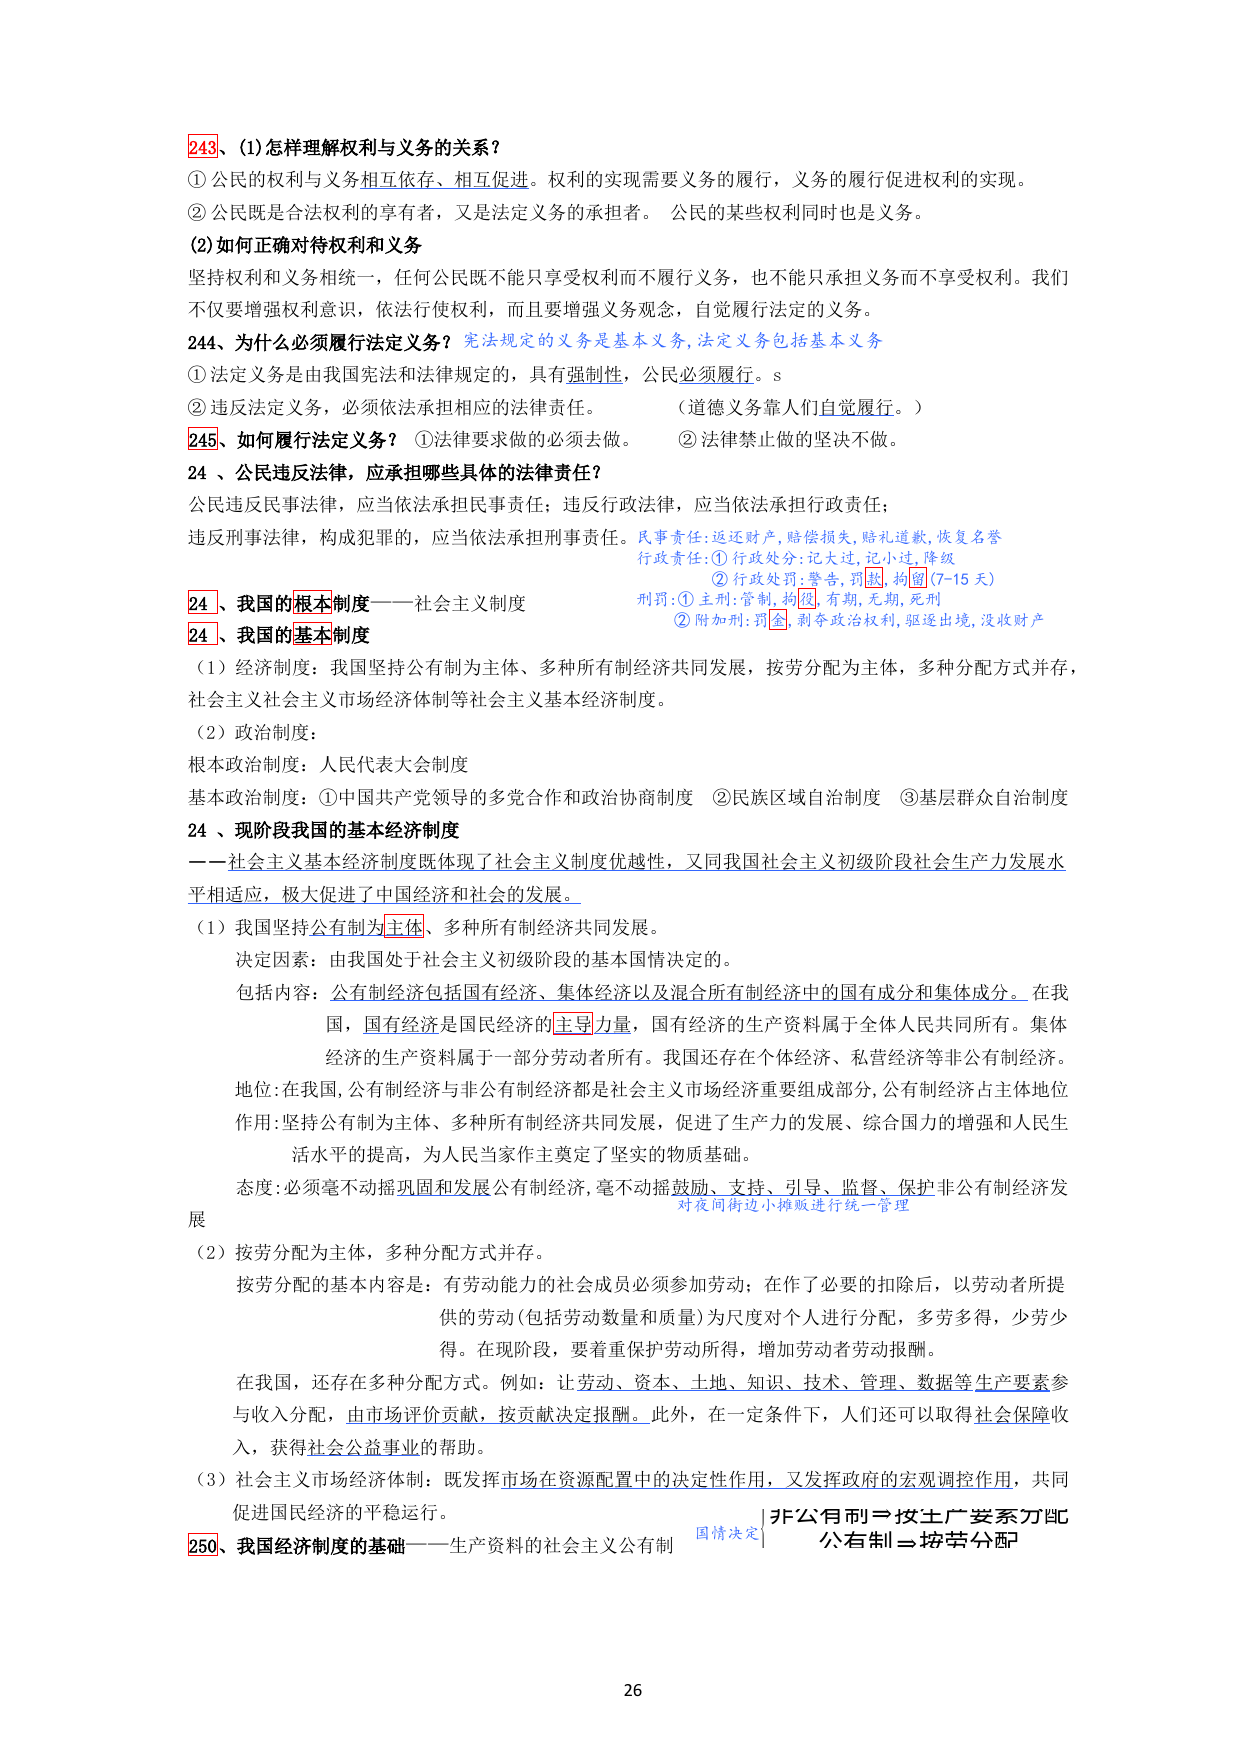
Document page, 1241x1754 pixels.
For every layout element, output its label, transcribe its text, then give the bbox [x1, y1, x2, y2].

text 坚持权利和义务相统一，任何公民既不能只享受权利而不履行义务，也不能只承担义务而不享受权利。我们不仅要增强权利意识，依法行使权利，而且要增强义务观念，自觉履行法定的义务。 [187, 260, 1069, 325]
text 按劳分配的基本内容是：有劳动能力的社会成员必须参加劳动；在作了必要的扣除后，以劳动者所提供的劳动(包括劳动数量和质量)为尺度对个人进行分配，多劳多得，少劳少得。在现阶段，要着重保护劳动所得，增加劳动者劳动报酬。 [187, 1267, 1069, 1365]
text ——社会主义基本经济制度既体现了社会主义制度优越性，又同我国社会主义初级阶段社会生产力发展水平相适应，极大促进了中国经济和社会的发展。 [187, 845, 1069, 910]
text 公民违反民事法律，应当依法承担民事责任；违反行政法律，应当依法承担行政责任； [187, 487, 1069, 520]
text （2）政治制度： [187, 715, 1069, 747]
text 违反刑事法律，构成犯罪的，应当依法承担刑事责任。 [187, 520, 1069, 552]
text （1）我国坚持公有制为主体、多种所有制经济共同发展。 [187, 910, 1069, 942]
text 地位:在我国,公有制经济与非公有制经济都是社会主义市场经济重要组成部分,公有制经济占主体地位 [187, 1072, 1069, 1105]
text 基本政治制度：①中国共产党领导的多党合作和政治协商制度 ②民族区域自治制度 ③基层群众自治制度 [187, 780, 1069, 812]
text ①法定义务是由我国宪法和法律规定的，具有强制性，公民必须履行。s [187, 357, 1069, 390]
text 245、如何履行法定义务？ ①法律要求做的必须去做。 ②法律禁止做的坚决不做。 [187, 422, 1069, 455]
text 247、我国的根本制度——社会主义制度 [187, 585, 1069, 617]
text 根本政治制度：人民代表大会制度 [187, 747, 1069, 780]
text （2）按劳分配为主体，多种分配方式并存。 [187, 1235, 1069, 1267]
text (2)如何正确对待权利和义务 [187, 227, 1069, 260]
text 在我国，还存在多种分配方式。例如：让劳动、资本、土地、知识、技术、管理、数据等生产要素参与收入分配，由市场评价贡献，按贡献决定报酬。此外，在一定条件下，人们还可以取得社会保障收入，获得社会公益事业的帮助。 [187, 1365, 1069, 1462]
text 态度:必须毫不动摇巩固和发展公有制经济,毫不动摇鼓励、支持、引导、监督、保护非公有制经济发展 [187, 1170, 1069, 1235]
text 246、公民违反法律，应承担哪些具体的法律责任？ [187, 455, 1069, 487]
text 包括内容：公有制经济包括国有经济、集体经济以及混合所有制经济中的国有成分和集体成分。在我国，国有经济是国民经济的主导力量，国有经济的生产资料属于全体人民共同所有。集体经济的生产资料属于一部分劳动者所有。我国还存在个体经济、私营经济等非公有制经济。 [187, 975, 1069, 1072]
text （3）社会主义市场经济体制：既发挥市场在资源配置中的决定性作用，又发挥政府的宏观调控作用，共同促进国民经济的平稳运行。 [187, 1462, 1069, 1527]
text ①公民的权利与义务相互依存、相互促进。权利的实现需要义务的履行，义务的履行促进权利的实现。 [187, 162, 1069, 195]
text 决定因素：由我国处于社会主义初级阶段的基本国情决定的。 [187, 942, 1069, 975]
text 250、我国经济制度的基础——生产资料的社会主义公有制 [187, 1527, 1069, 1560]
text （1）经济制度：我国坚持公有制为主体、多种所有制经济共同发展，按劳分配为主体，多种分配方式并存，社会主义社会主义市场经济体制等社会主义基本经济制度。 [187, 650, 1069, 715]
text 244、为什么必须履行法定义务？ [187, 325, 1069, 357]
text 249、现阶段我国的基本经济制度 [187, 812, 1069, 845]
text 作用:坚持公有制为主体、多种所有制经济共同发展，促进了生产力的发展、综合国力的增强和人民生活水平的提高，为人民当家作主奠定了坚实的物质基础。 [187, 1105, 1069, 1170]
text ②违反法定义务，必须依法承担相应的法律责任。 （道德义务靠人们自觉履行。） [187, 390, 1069, 422]
text ②公民既是合法权利的享有者，又是法定义务的承担者。 公民的某些权利同时也是义务。 [187, 195, 1069, 227]
text 248、我国的基本制度 [187, 617, 1069, 650]
text 243、(1)怎样理解权利与义务的关系？ [187, 130, 1069, 162]
